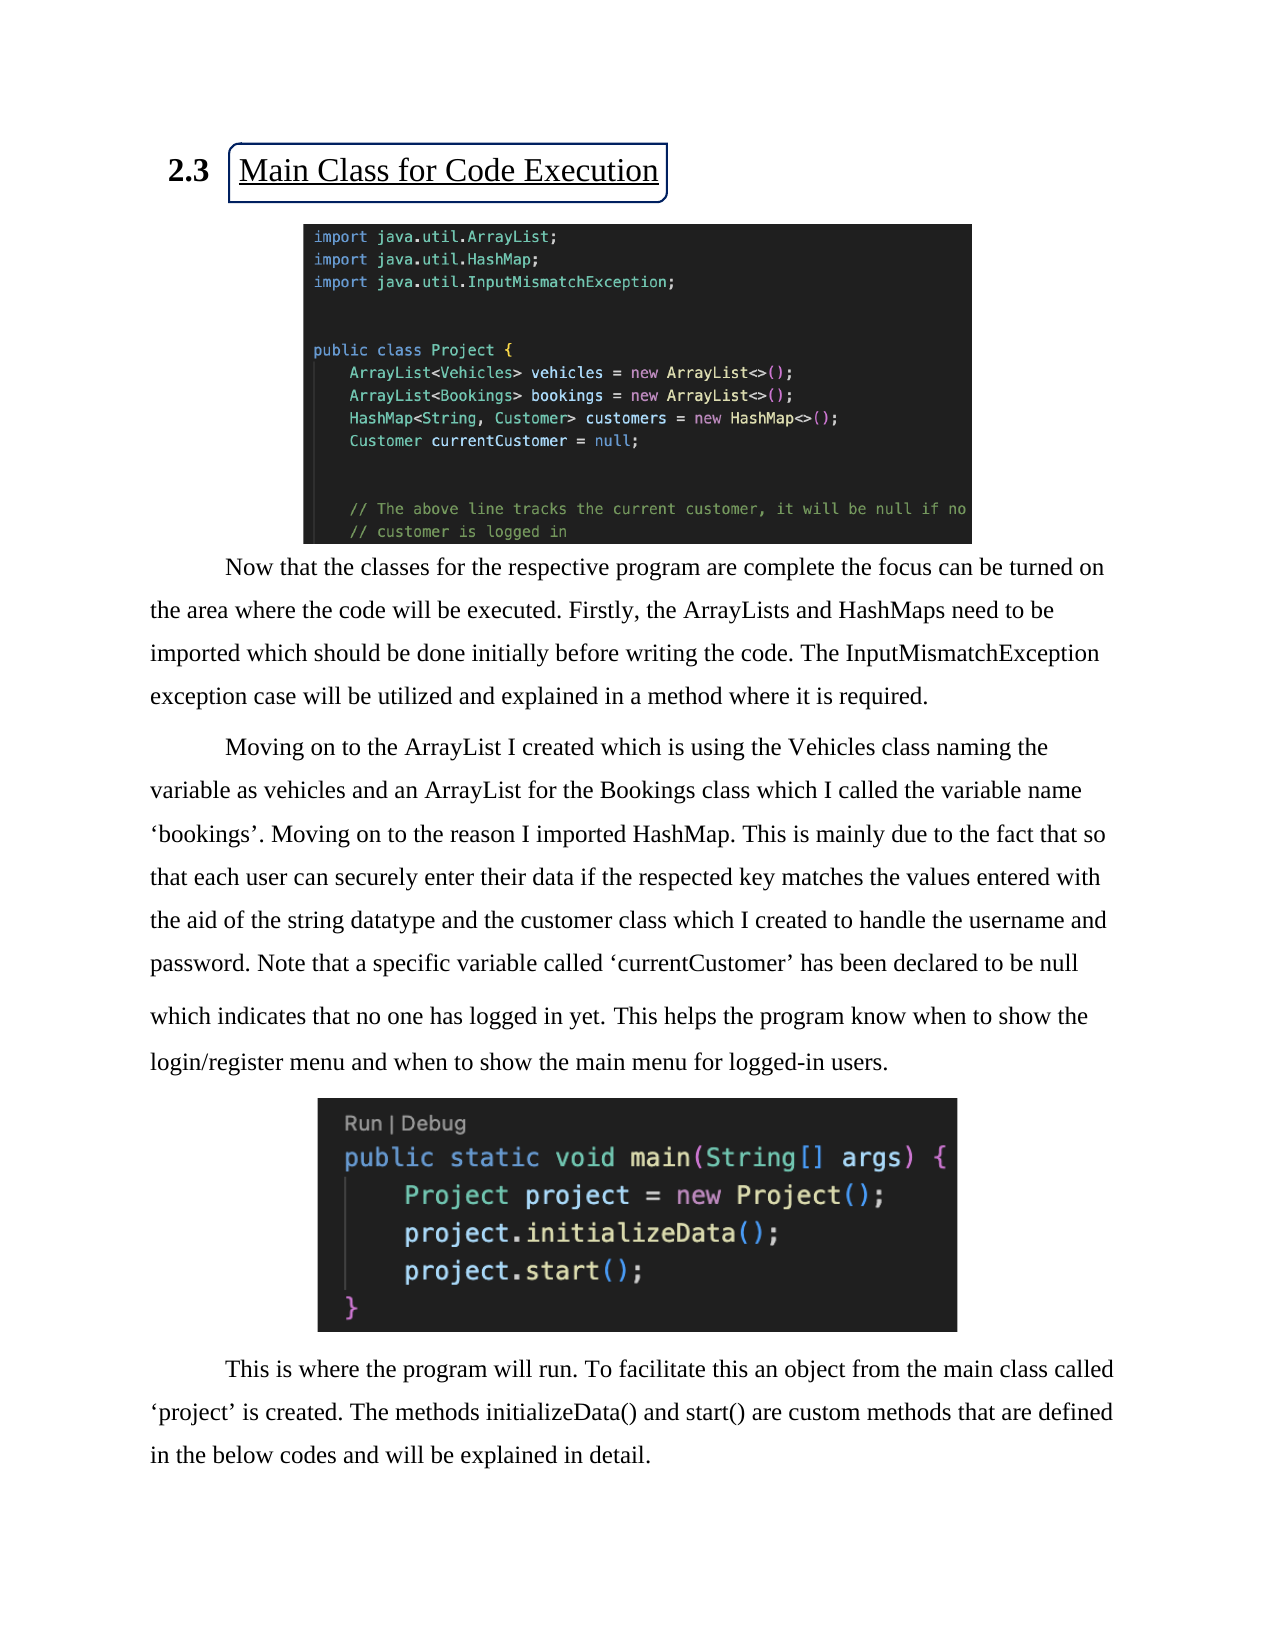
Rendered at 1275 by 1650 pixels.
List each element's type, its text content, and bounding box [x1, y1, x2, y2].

text Moving on to the ArrayList I created which is using the Vehicles class naming the variable as vehicles and an ArrayList for the Bookings class which I called the variable name ‘bookings’. Moving on to the reason I imported HashMap. This is mainly due to the fact that so that each user can securely enter their data if the respected key matches the values entered with the aid of the string datatype and the customer class which I created to handle the username and password. Note that a specific variable called ‘currentCustomer’ has been declared to be null which indicates that no one has logged in yet. This helps the program know when to show the login/register menu and when to show the main menu for logged-in users. [150, 732, 1125, 1075]
picture [303, 224, 972, 544]
text Now that the classes for the respective program are complete the focus can be turned on the area where the code will be executed. Firstly, the ArrayLists and HashMaps need to be imported which should be done initially before writing the code. The InputMismatchException exception case will be utilized and explained in a method where it is required. [150, 552, 1125, 710]
picture [317, 1098, 958, 1332]
text This is where the program will run. To facilitate this an object from the main class called ‘project’ is created. The methods initializeData() and start() are custom methods that are defined in the below codes and will be explained in detail. [150, 1354, 1125, 1469]
subtitle Main Class for Code Execution [168, 150, 1125, 188]
